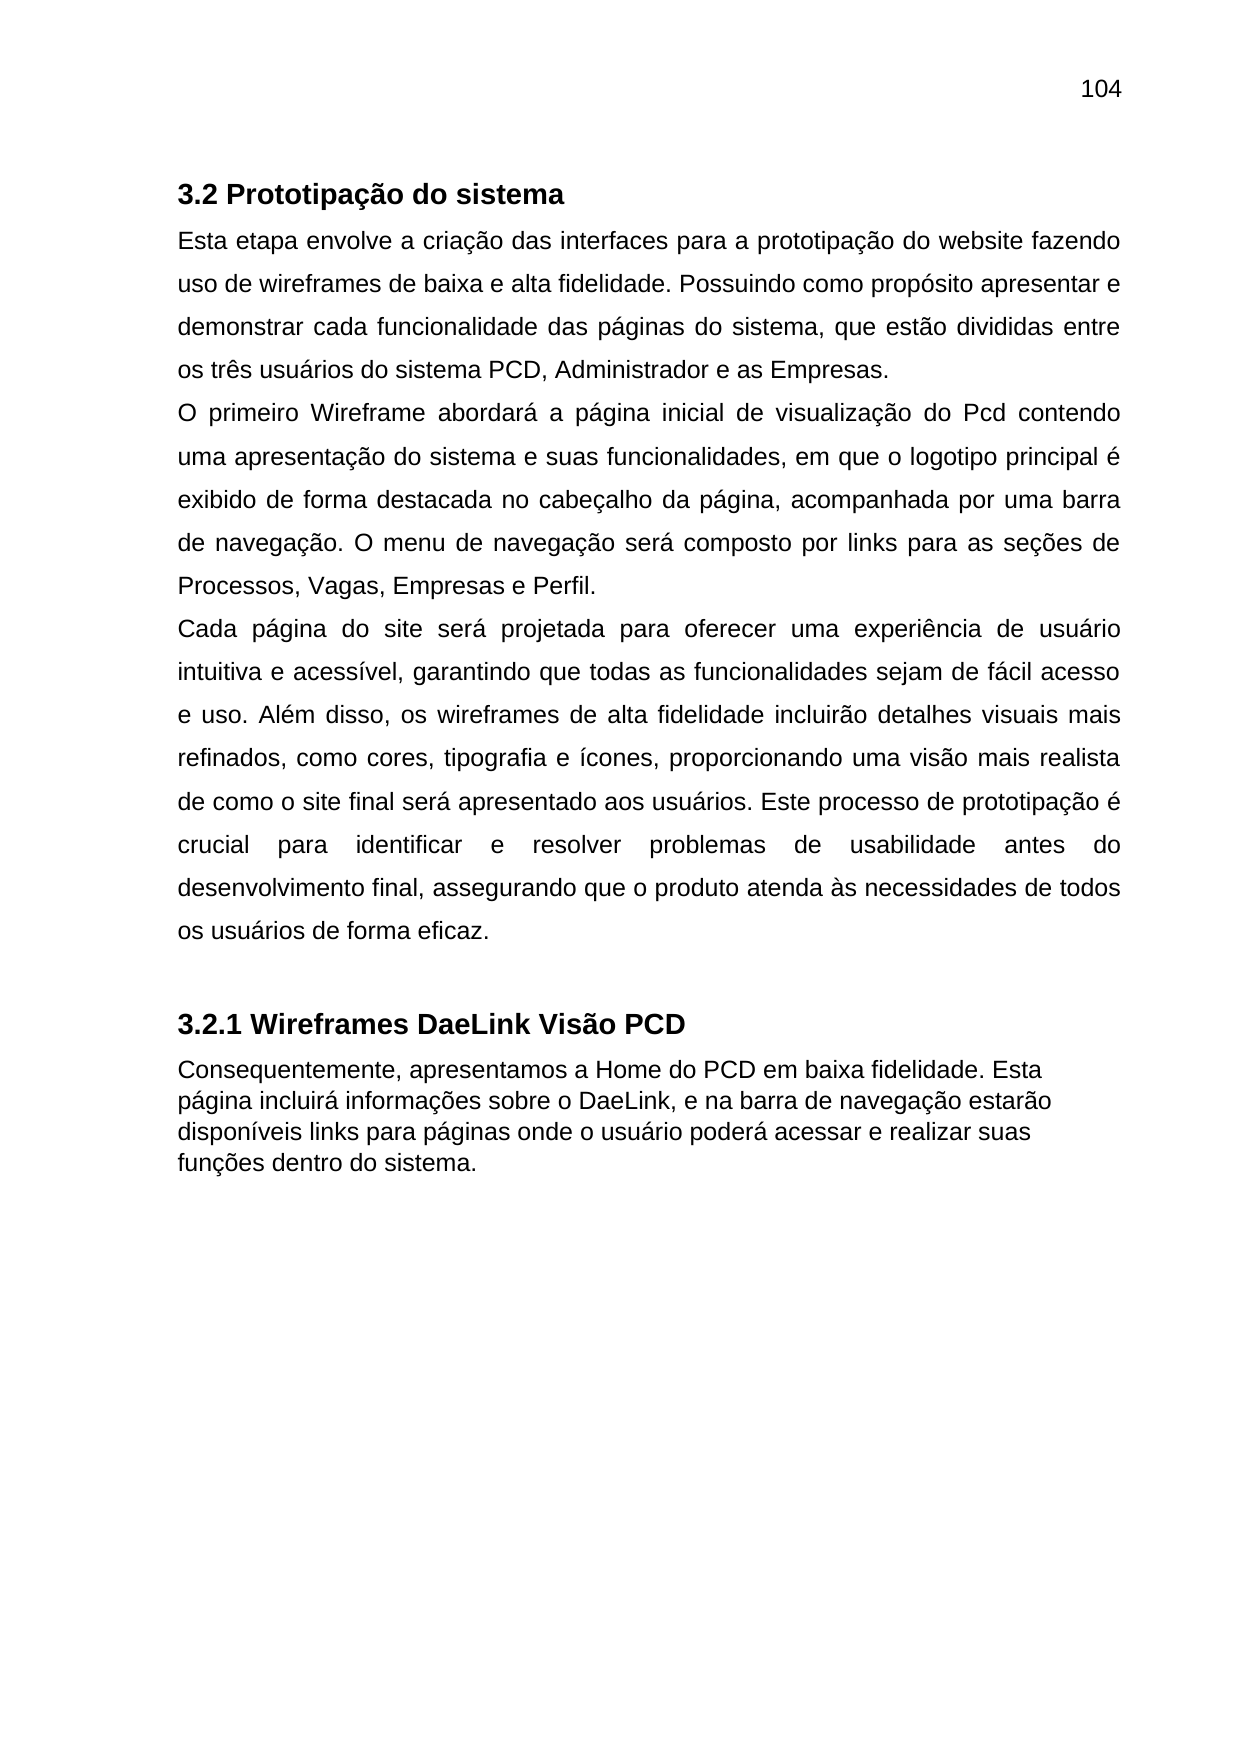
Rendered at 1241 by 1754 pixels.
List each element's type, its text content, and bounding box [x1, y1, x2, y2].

text O primeiro Wireframe abordará a página inicial de visualização do Pcd contendo uma apresentação do sistema e suas funcionalidades, em que o logotipo principal é exibido de forma destacada no cabeçalho da página, acompanhada por uma barra de navegação. O menu de navegação será composto por links para as seções de Processos, Vagas, Empresas e Perfil. [177, 398, 1122, 599]
text 3.2 Prototipação do sistema [177, 177, 1122, 211]
text Esta etapa envolve a criação das interfaces para a prototipação do website fazendo uso de wireframes de baixa e alta fidelidade. Possuindo como propósito apresentar e demonstrar cada funcionalidade das páginas do sistema, que estão divididas entre os três usuários do sistema PCD, Administrador e as Empresas. [177, 226, 1122, 384]
text 3.2.1 Wireframes DaeLink Visão PCD [177, 1007, 1122, 1040]
text Cada página do site será projetada para oferecer uma experiência de usuário intuitiva e acessível, garantindo que todas as funcionalidades sejam de fácil acesso e uso. Além disso, os wireframes de alta fidelidade incluirão detalhes visuais mais refinados, como cores, tipografia e ícones, proporcionando uma visão mais realista de como o site final será apresentado aos usuários. Este processo de prototipação é crucial para identificar e resolver problemas de usabilidade antes do desenvolvimento final, assegurando que o produto atenda às necessidades de todos os usuários de forma eficaz. [177, 614, 1122, 944]
text Consequentemente, apresentamos a Home do PCD em baixa fidelidade. Esta página incluirá informações sobre o DaeLink, e na barra de navegação estarão disponíveis links para páginas onde o usuário poderá acessar e realizar suas funções dentro do sistema. [177, 1055, 1122, 1177]
